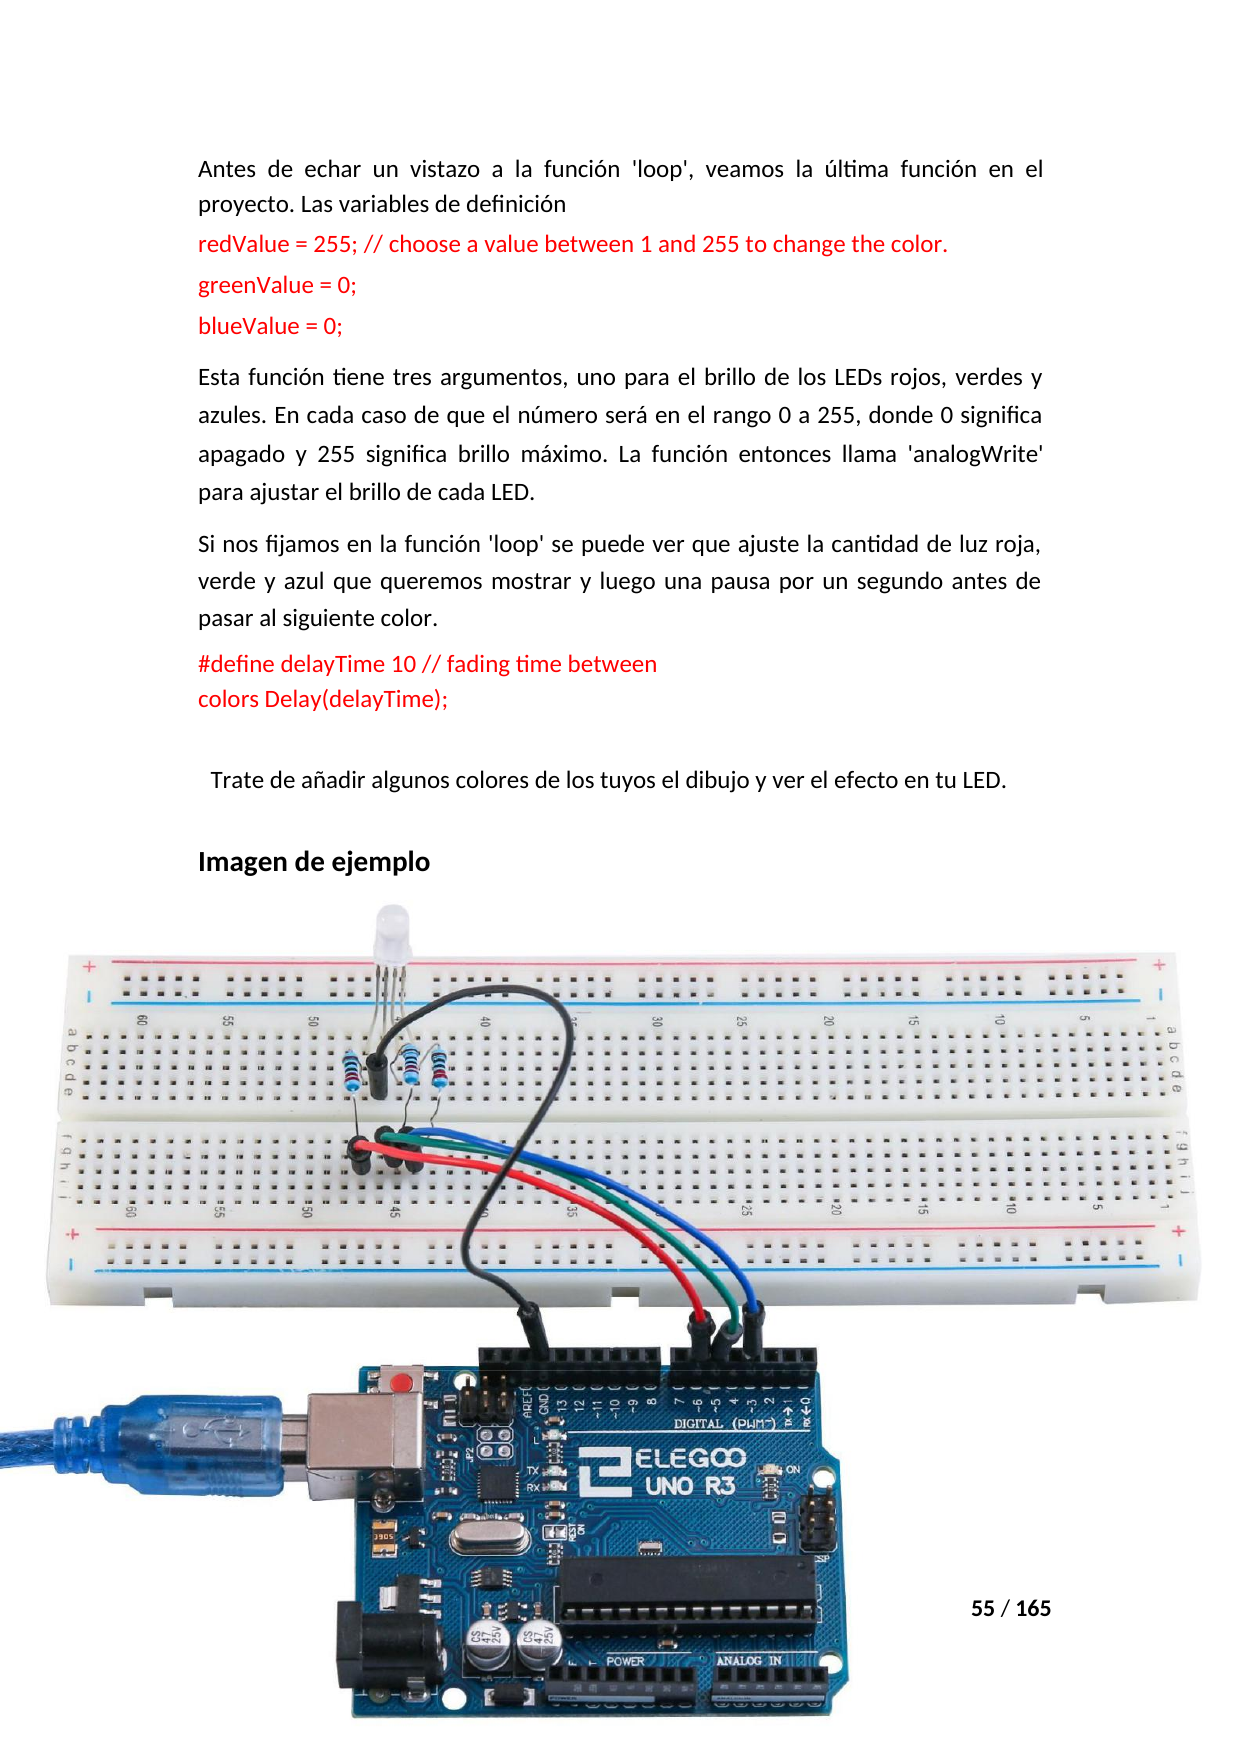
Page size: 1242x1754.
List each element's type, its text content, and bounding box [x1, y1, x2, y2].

text 55 / 165 [971, 1593, 1092, 1623]
text #define delayTime 10 // fading time between colors Delay(delayTime); [198, 648, 724, 713]
text redValue = 255; // choose a value between 1 and 255 to change the color. [198, 228, 1092, 259]
text Esta función tiene tres argumentos, uno para el brillo de los LEDs rojos, verdes y azules. En cada caso de que el número será en el rango 0 a 255, donde 0 significa apagado y 255 significa brillo máximo. La función entonces llama 'analogWrite' para ajustar el brillo de cada LED. [198, 361, 1045, 506]
picture [0, 687, 1241, 1753]
text Antes de echar un vistazo a la función 'loop', veamos la última función en el proyecto. Las variables de definición [198, 153, 1045, 218]
text Imagen de ejemplo [198, 843, 1092, 879]
text greenValue = 0; [198, 269, 1092, 299]
text Trate de añadir algunos colores de los tuyos el dibujo y ver el efecto en tu LED. [210, 764, 1092, 794]
text blueValue = 0; [198, 310, 1092, 341]
text Si nos fijamos en la función 'loop' se puede ver que ajuste la cantidad de luz roja, verde y azul que queremos mostrar y luego una pausa por un segundo antes de pasar al siguiente color. [198, 528, 1043, 632]
